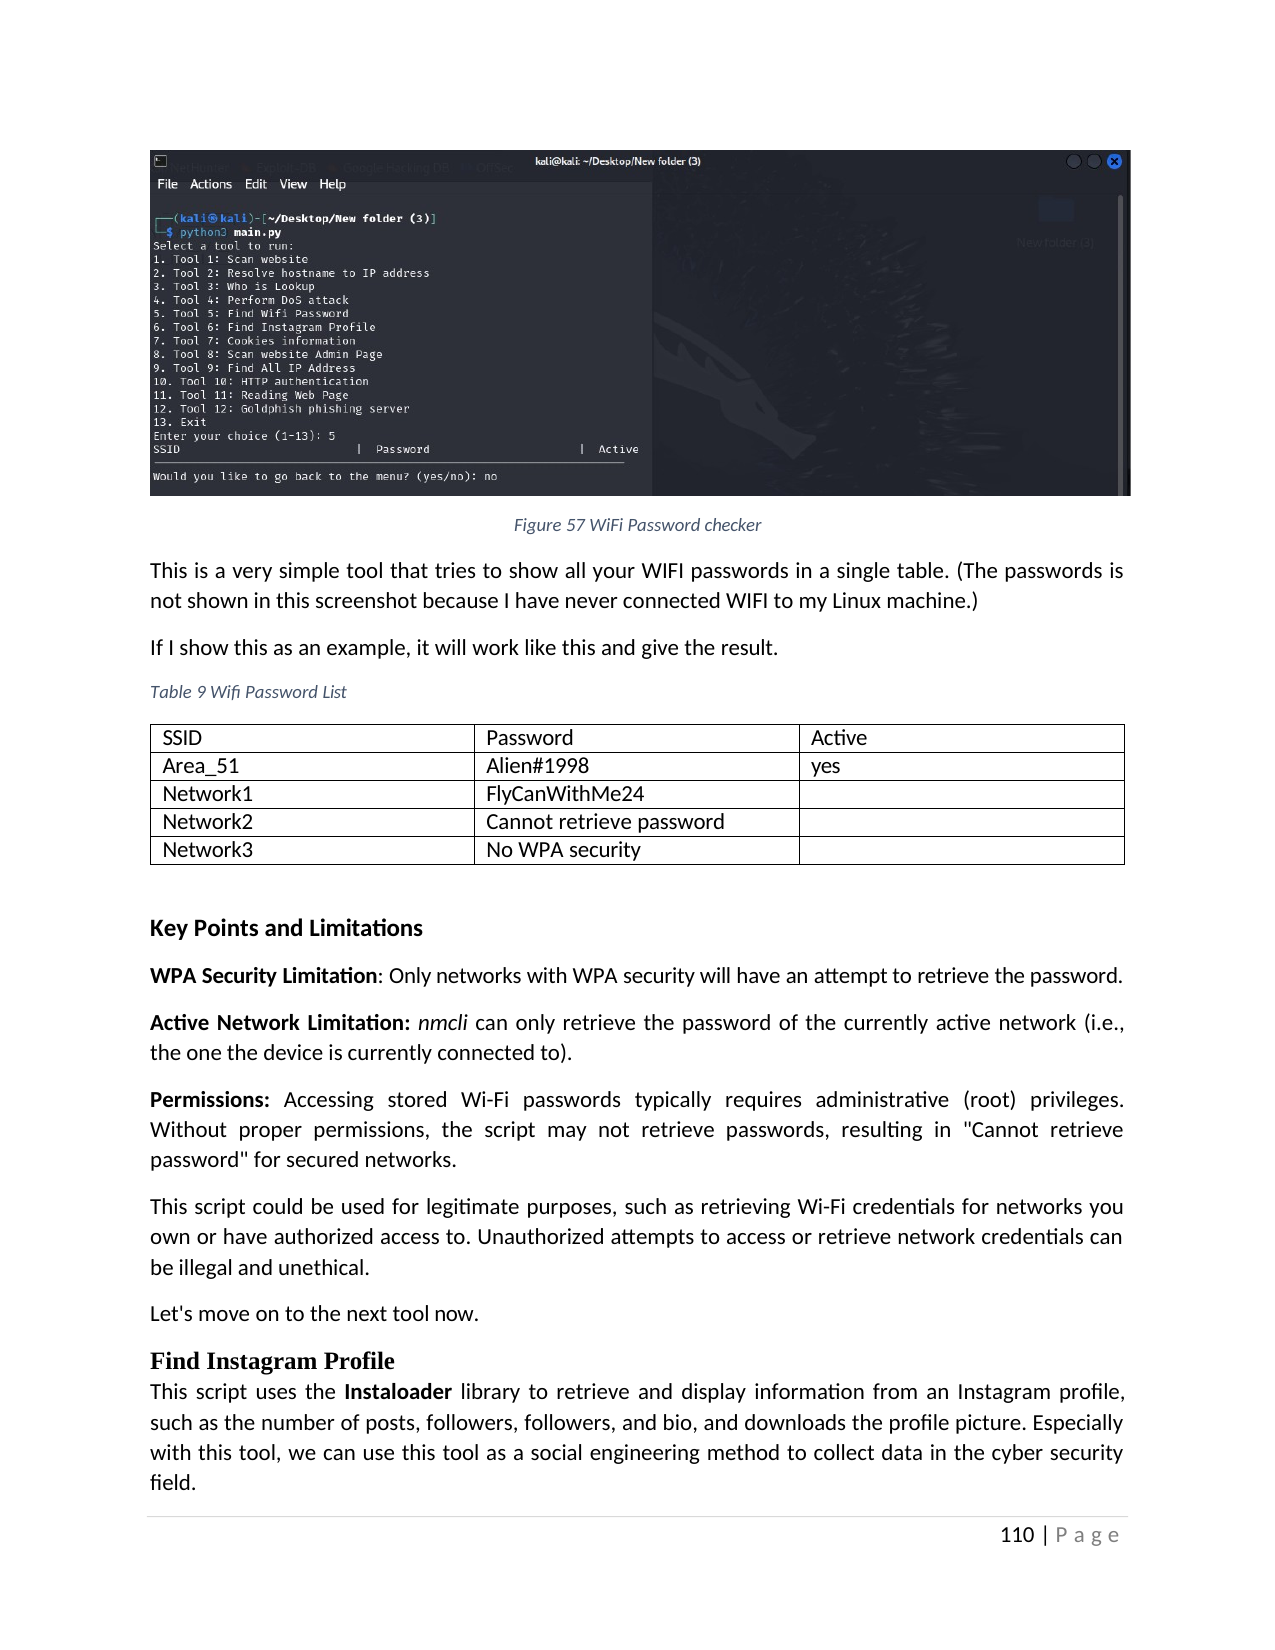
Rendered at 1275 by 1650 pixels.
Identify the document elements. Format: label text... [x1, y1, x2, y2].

table_cell [800, 781, 1124, 808]
table_cell [800, 809, 1124, 836]
table_cell Network2 [151, 809, 474, 836]
text This is a very simple tool that tries to show all your WIFI passwords in a single table. (The passwords is not shown in this screenshot because I have never connected WIFI to my Linux machine.) [150, 556, 1125, 614]
table_cell Cannot retrieve password [475, 809, 799, 836]
table_cell Network1 [151, 781, 474, 808]
table_cell Alien#1998 [475, 753, 799, 780]
table_cell [800, 837, 1124, 864]
text Let's move on to the next tool now. [150, 1299, 1200, 1328]
table_header Active [800, 725, 1124, 752]
table_header Password [475, 725, 799, 752]
table_cell No WPA security [475, 837, 799, 864]
subtitle Find Instagram Profile [150, 1346, 1200, 1375]
table_header SSID [151, 725, 474, 752]
text This script could be used for legitimate purposes, such as retrieving Wi-Fi credentials for networks you own or have authorized access to. Unauthorized attempts to access or retrieve network credentials can be illegal and unethical. [150, 1192, 1125, 1281]
table_cell FlyCanWithMe24 [475, 781, 799, 808]
text WPA Security Limitation: Only networks with WPA security will have an attempt to retrieve the password. [150, 961, 1200, 989]
table_cell yes [800, 753, 1124, 780]
text Active Network Limitation: nmcli can only retrieve the password of the currently active network (i.e., the one the device is currently connected to). [150, 1008, 1126, 1066]
text Figure 57 WiFi Password checker [176, 513, 1099, 536]
text This script uses the Instaloader library to retrieve and display information from an Instagram profile, such as the number of posts, followers, followers, and bio, and downloads the profile picture. Especially with this tool, we can use this tool as a social engineering method to collect data in the cyber security field. [150, 1377, 1126, 1496]
text Table 9 Wifi Password List [150, 681, 1200, 703]
text If I show this as an example, it will work like this and give the result. [150, 633, 1200, 662]
subtitle Key Points and Limitations [150, 912, 1200, 942]
table_cell Area_51 [151, 753, 474, 780]
picture [150, 150, 1131, 496]
text Permissions: Accessing stored Wi-Fi passwords typically requires administrative (root) privileges. Without proper permissions, the script may not retrieve passwords, resulting in "Cannot retrieve password" for secured networks. [150, 1085, 1125, 1173]
table_cell Network3 [151, 837, 474, 864]
